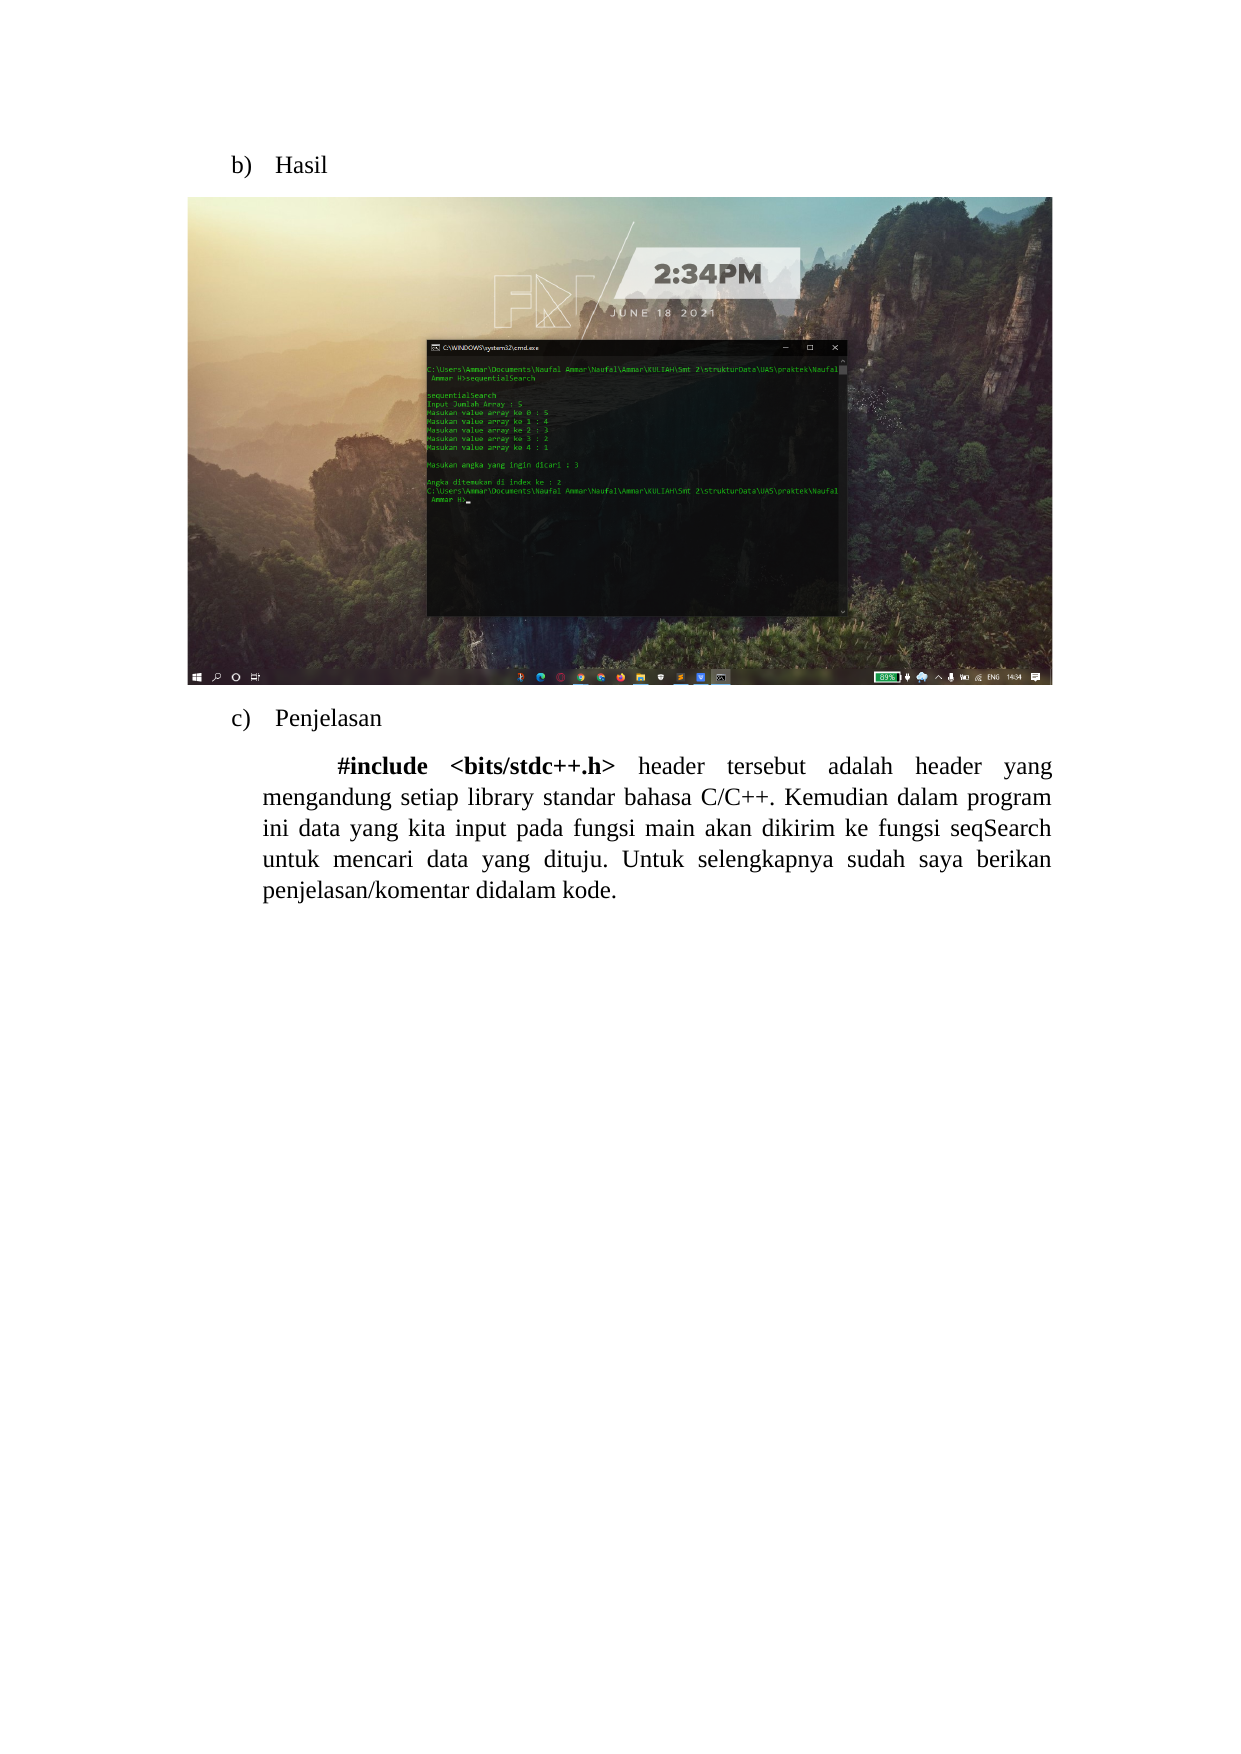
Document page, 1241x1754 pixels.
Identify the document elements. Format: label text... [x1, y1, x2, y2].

list Hasil [231, 150, 1053, 179]
list Penjelasan [231, 703, 1053, 732]
list #include <bits/stdc++.h> header tersebut adalah header yang mengandung setiap library standar bahasa C/C++. Kemudian dalam program ini data yang kita input pada fungsi main akan dikirim ke fungsi seqSearch untuk mencari data yang dituju. Untuk selengkapnya sudah saya berikan penjelasan/komentar didalam kode. [262, 751, 1053, 904]
picture [187, 197, 1053, 685]
